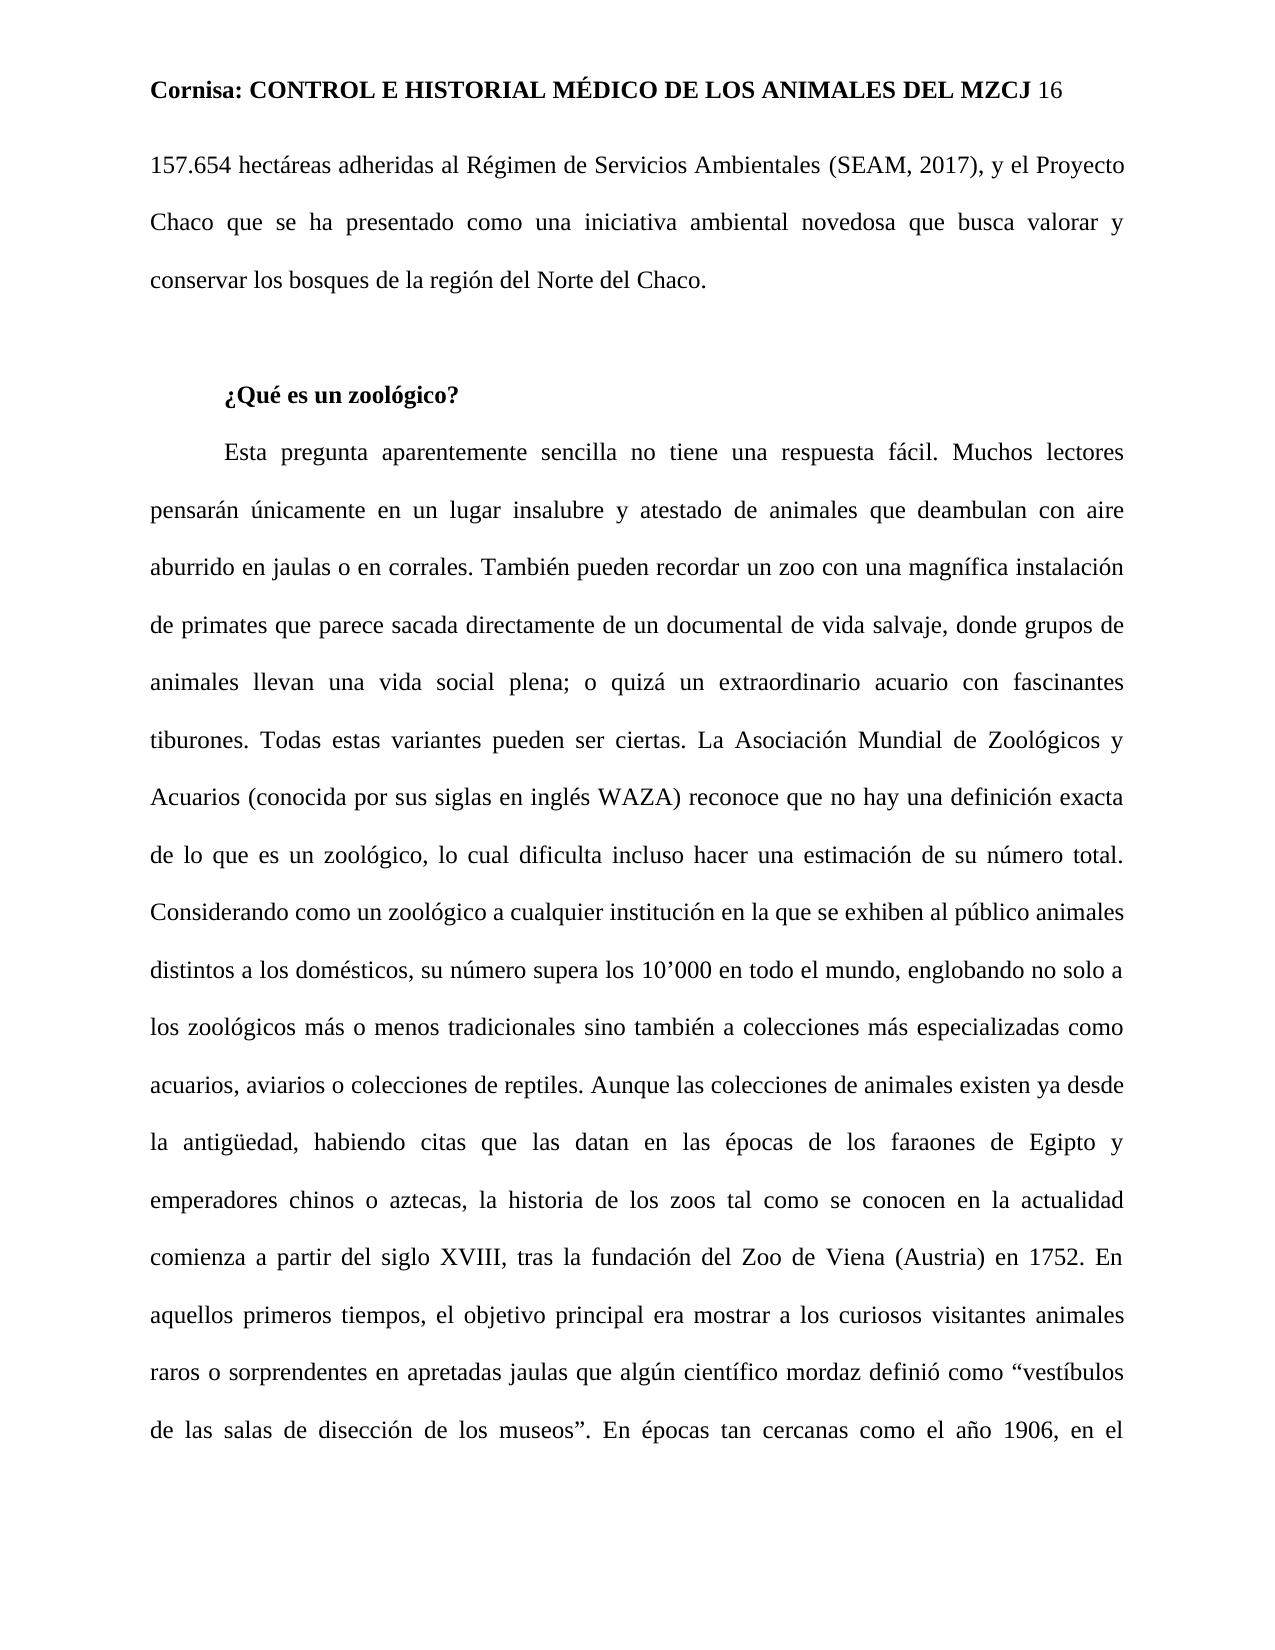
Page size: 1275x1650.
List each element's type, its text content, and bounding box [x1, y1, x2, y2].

subtitle ¿Qué es un zoológico? [150, 380, 1125, 409]
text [150, 437, 1125, 1444]
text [150, 150, 1125, 294]
